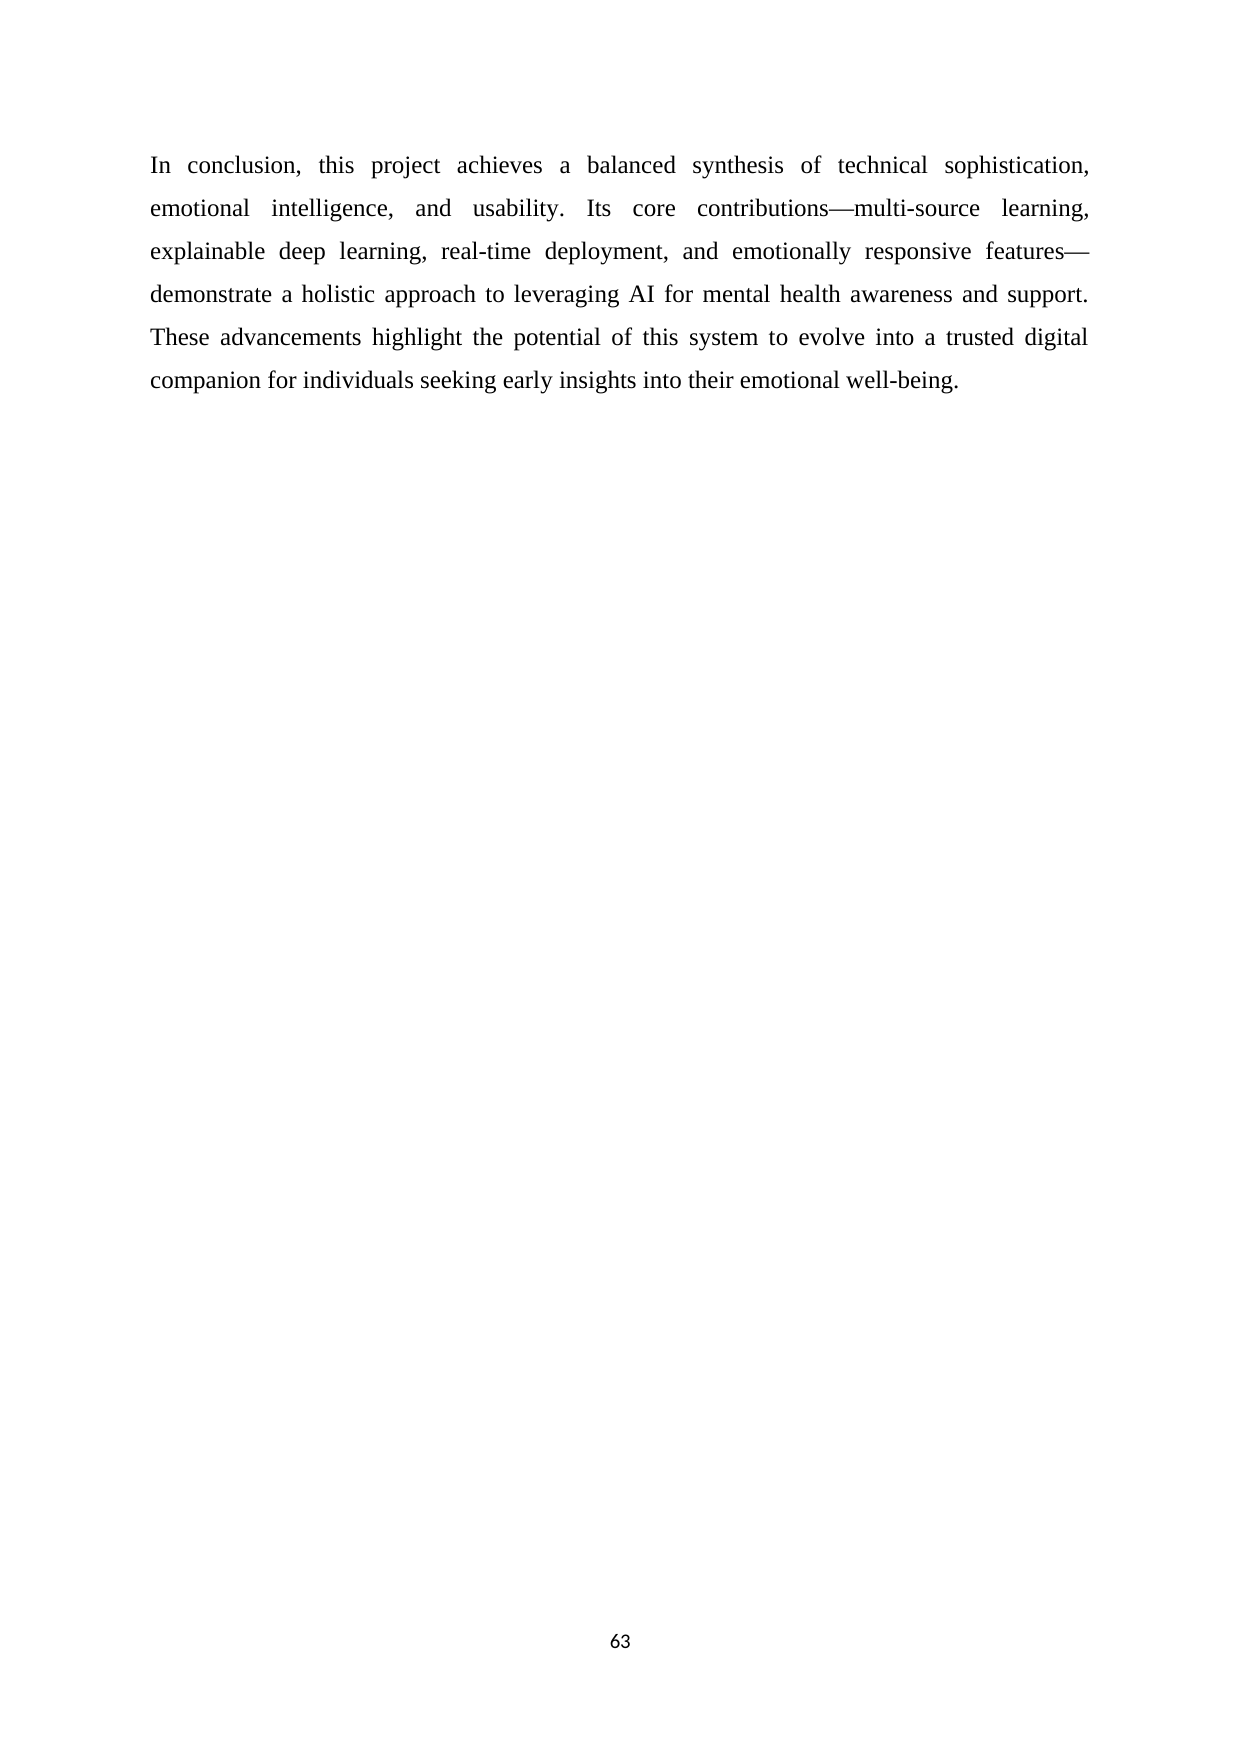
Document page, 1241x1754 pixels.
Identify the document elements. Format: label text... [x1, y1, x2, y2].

text In conclusion, this project achieves a balanced synthesis of technical sophistication, emotional intelligence, and usability. Its core contributions—multi-source learning, explainable deep learning, real-time deployment, and emotionally responsive features—demonstrate a holistic approach to leveraging AI for mental health awareness and support. These advancements highlight the potential of this system to evolve into a trusted digital companion for individuals seeking early insights into their emotional well-being. [150, 150, 1090, 394]
